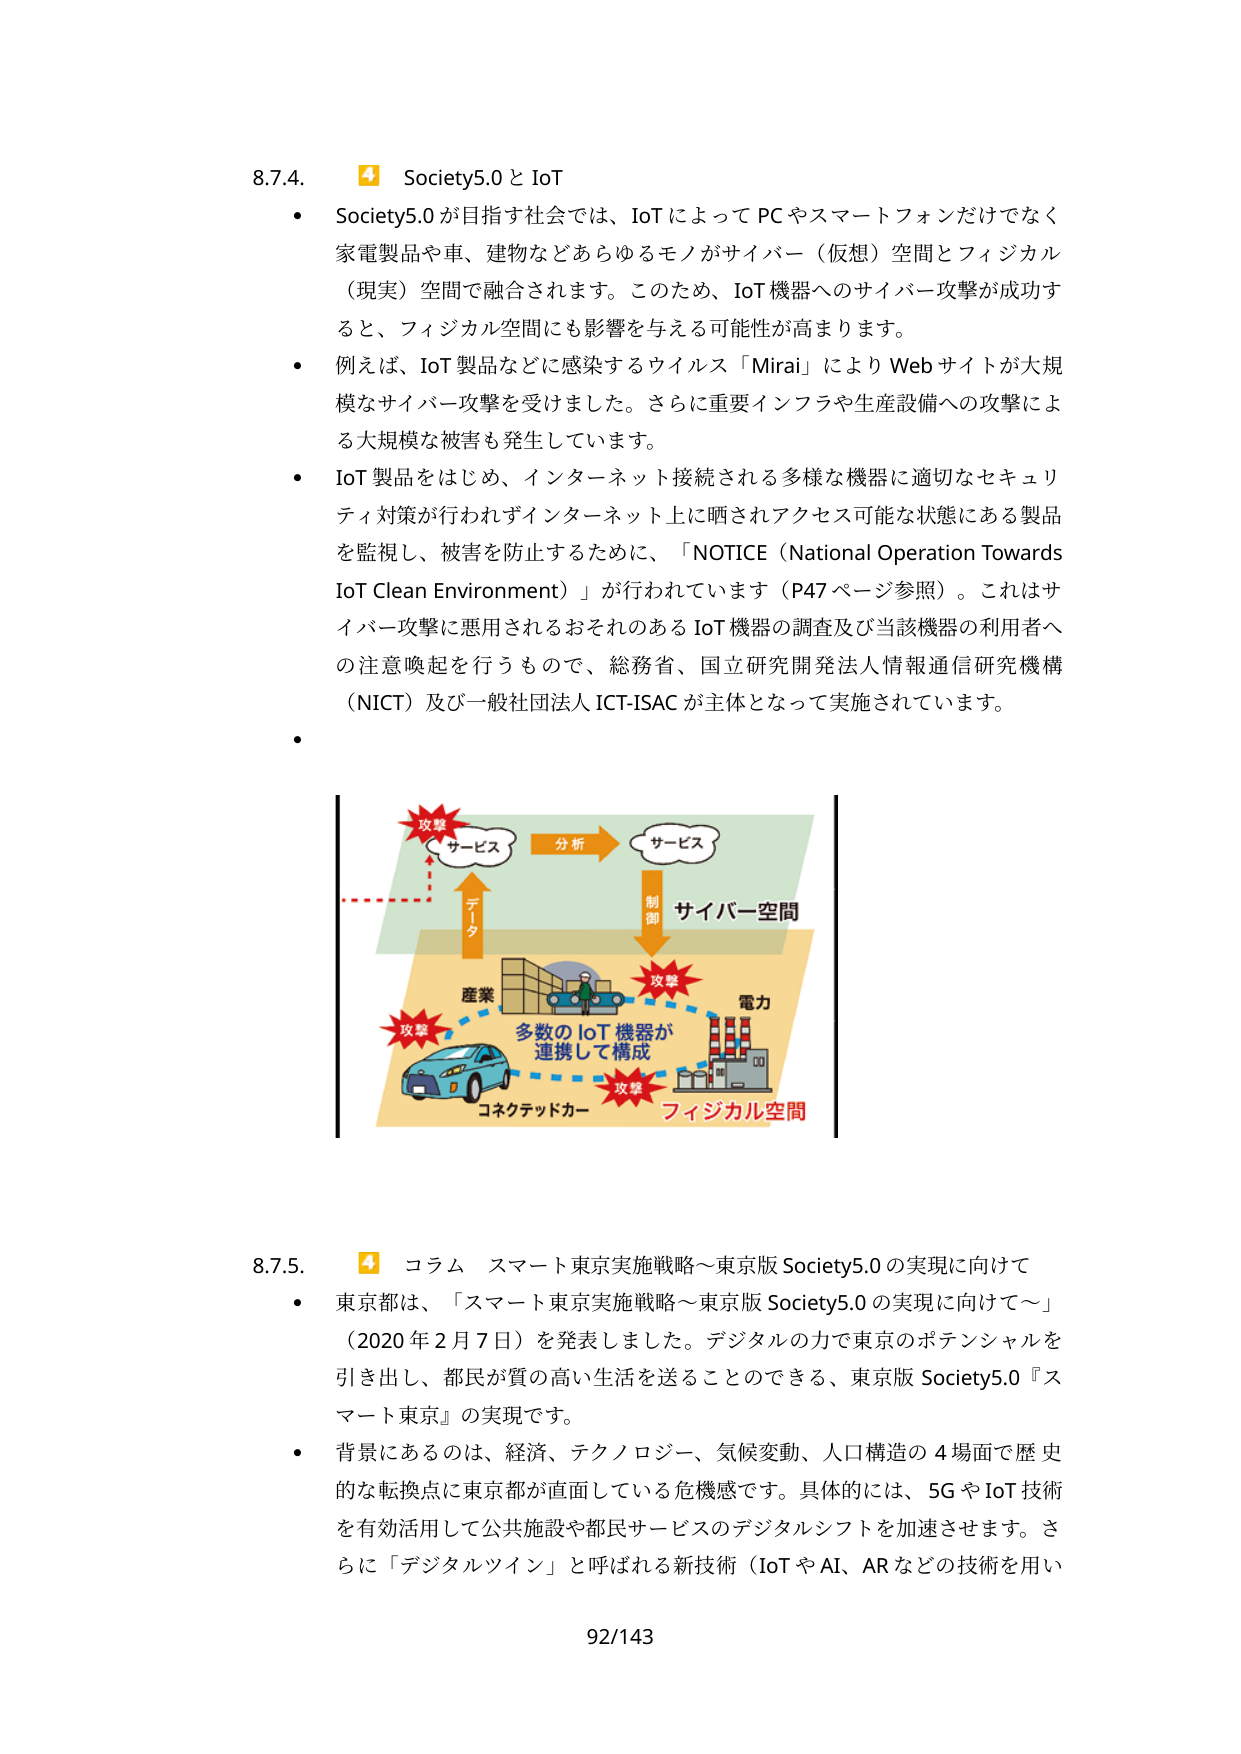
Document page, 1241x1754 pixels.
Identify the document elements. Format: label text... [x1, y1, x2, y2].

list 東京都は、「スマート東京実施戦略～東京版Society5.0の実現に向けて～」（2020年2月7日）を発表しました。デジタルの力で東京のポテンシャルを引き出し、都民が質の高い生活を送ることのできる、東京版Society5.0『スマート東京』の実現です。 [294, 1283, 1063, 1433]
picture [358, 165, 380, 186]
list Society5.0が目指す社会では、IoTによってPCやスマートフォンだけでなく家電製品や車、建物などあらゆるモノがサイバー（仮想）空間とフィジカル（現実）空間で融合されます。このため、IoT機器へのサイバー攻撃が成功すると、フィジカル空間にも影響を与える可能性が高まります。 [294, 196, 1063, 346]
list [294, 1433, 1063, 1583]
list IoT製品をはじめ、インターネット接続される多様な機器に適切なセキュリティ対策が行われずインターネット上に晒されアクセス可能な状態にある製品を監視し、被害を防止するために、「NOTICE（National Operation Towards IoT Clean Environment）」が行われています（P47ページ参照）。これはサイバー攻撃に悪用されるおそれのあるIoT機器の調査及び当該機器の利用者への注意喚起を行うもので、総務省、国立研究開発法人情報通信研究機構（NICT）及び一般社団法人ICT-ISAC が主体となって実施されています。 [294, 458, 1063, 721]
list 例えば、IoT製品などに感染するウイルス「Mirai」によりWebサイトが大規模なサイバー攻撃を受けました。さらに重要インフラや生産設備への攻撃による大規模な被害も発生しています。 [294, 346, 1063, 458]
picture [335, 795, 838, 1138]
list コラム スマート東京実施戦略～東京版Society5.0の実現に向けて [252, 1246, 1063, 1283]
list Society5.0とIoT [252, 158, 1063, 196]
picture [358, 1252, 380, 1274]
